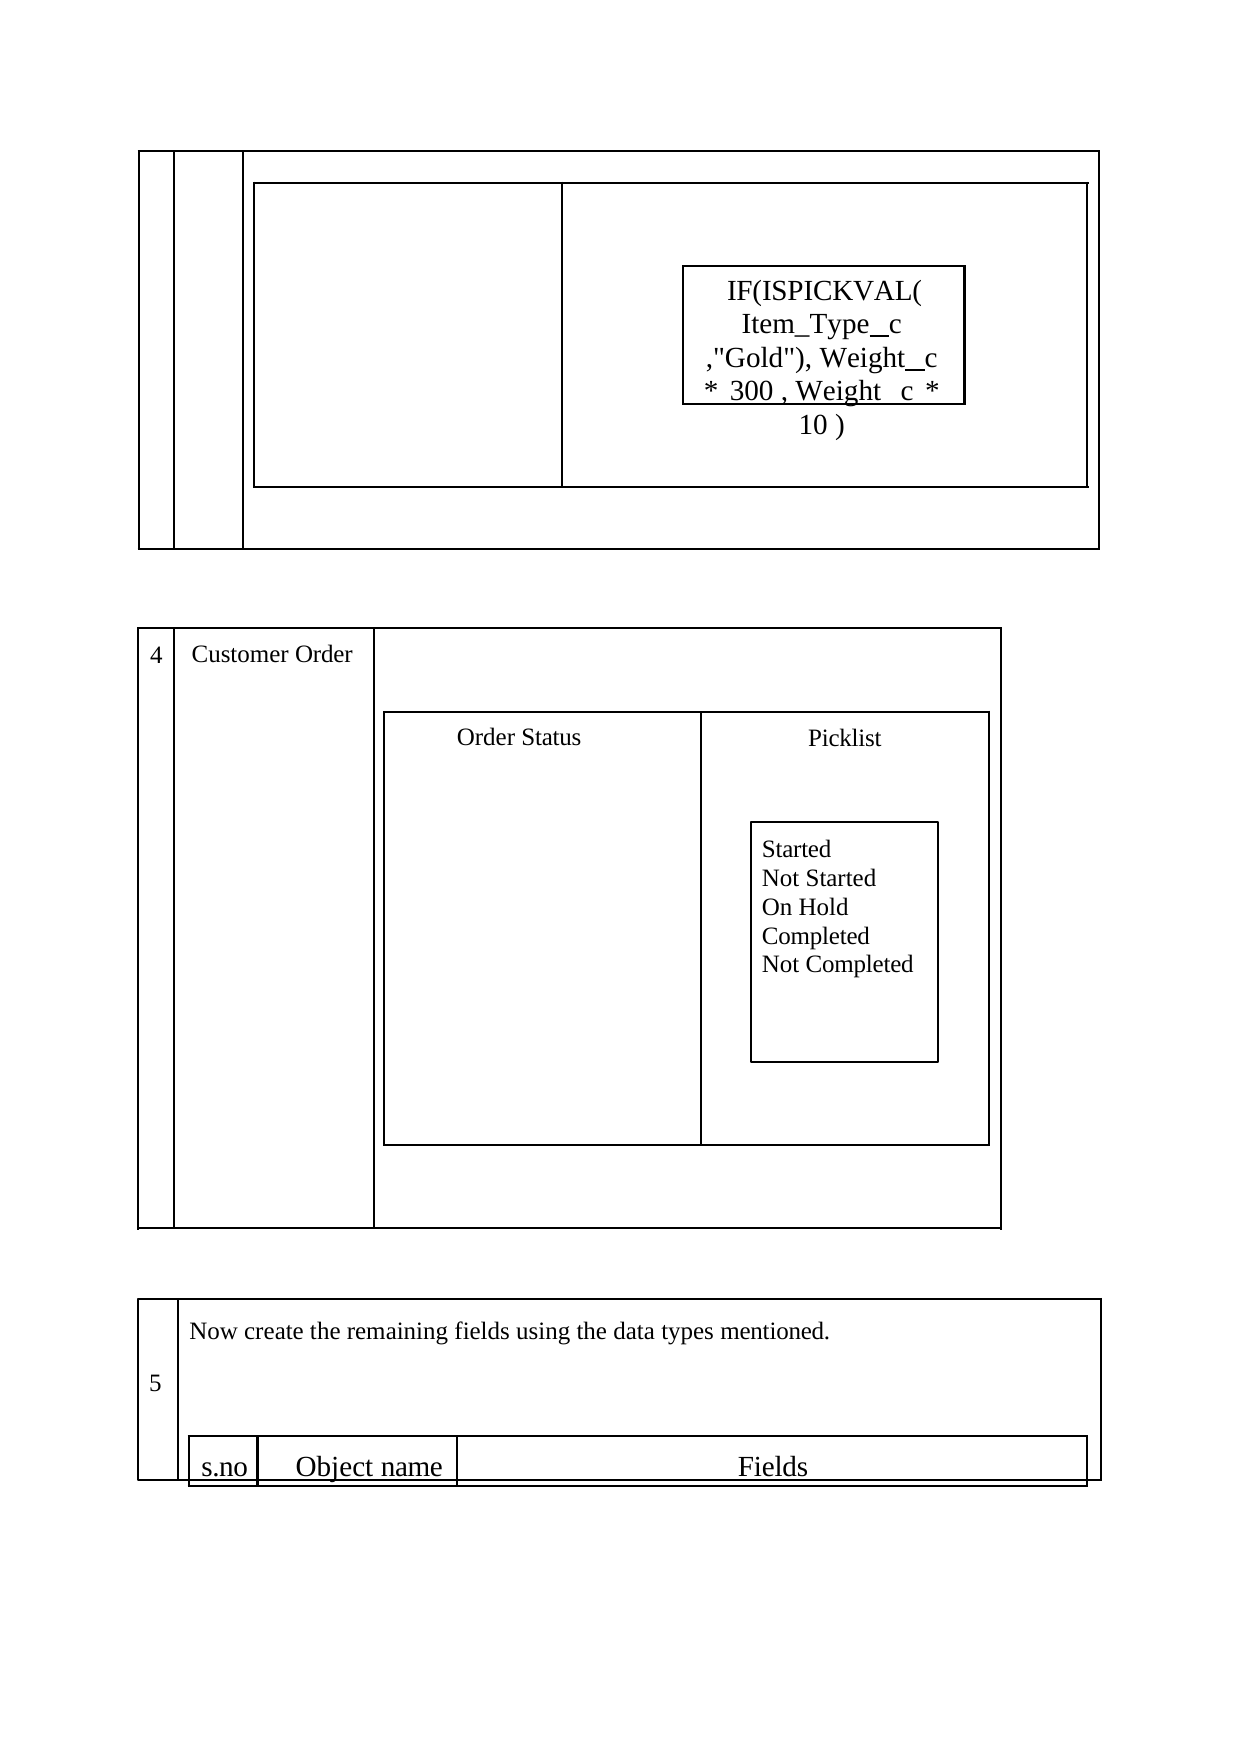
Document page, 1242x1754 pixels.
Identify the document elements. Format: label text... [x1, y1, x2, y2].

table_header [140, 152, 173, 548]
table_header Object name [259, 1437, 456, 1485]
table_header s.no [190, 1437, 256, 1485]
table_header [175, 152, 242, 548]
table_header Fields [458, 1437, 1086, 1485]
table_header IF(ISPICKVAL( Item_Type c ,"Gold"), Weight c * 300 , Weight c * 10 ) [244, 152, 1098, 548]
